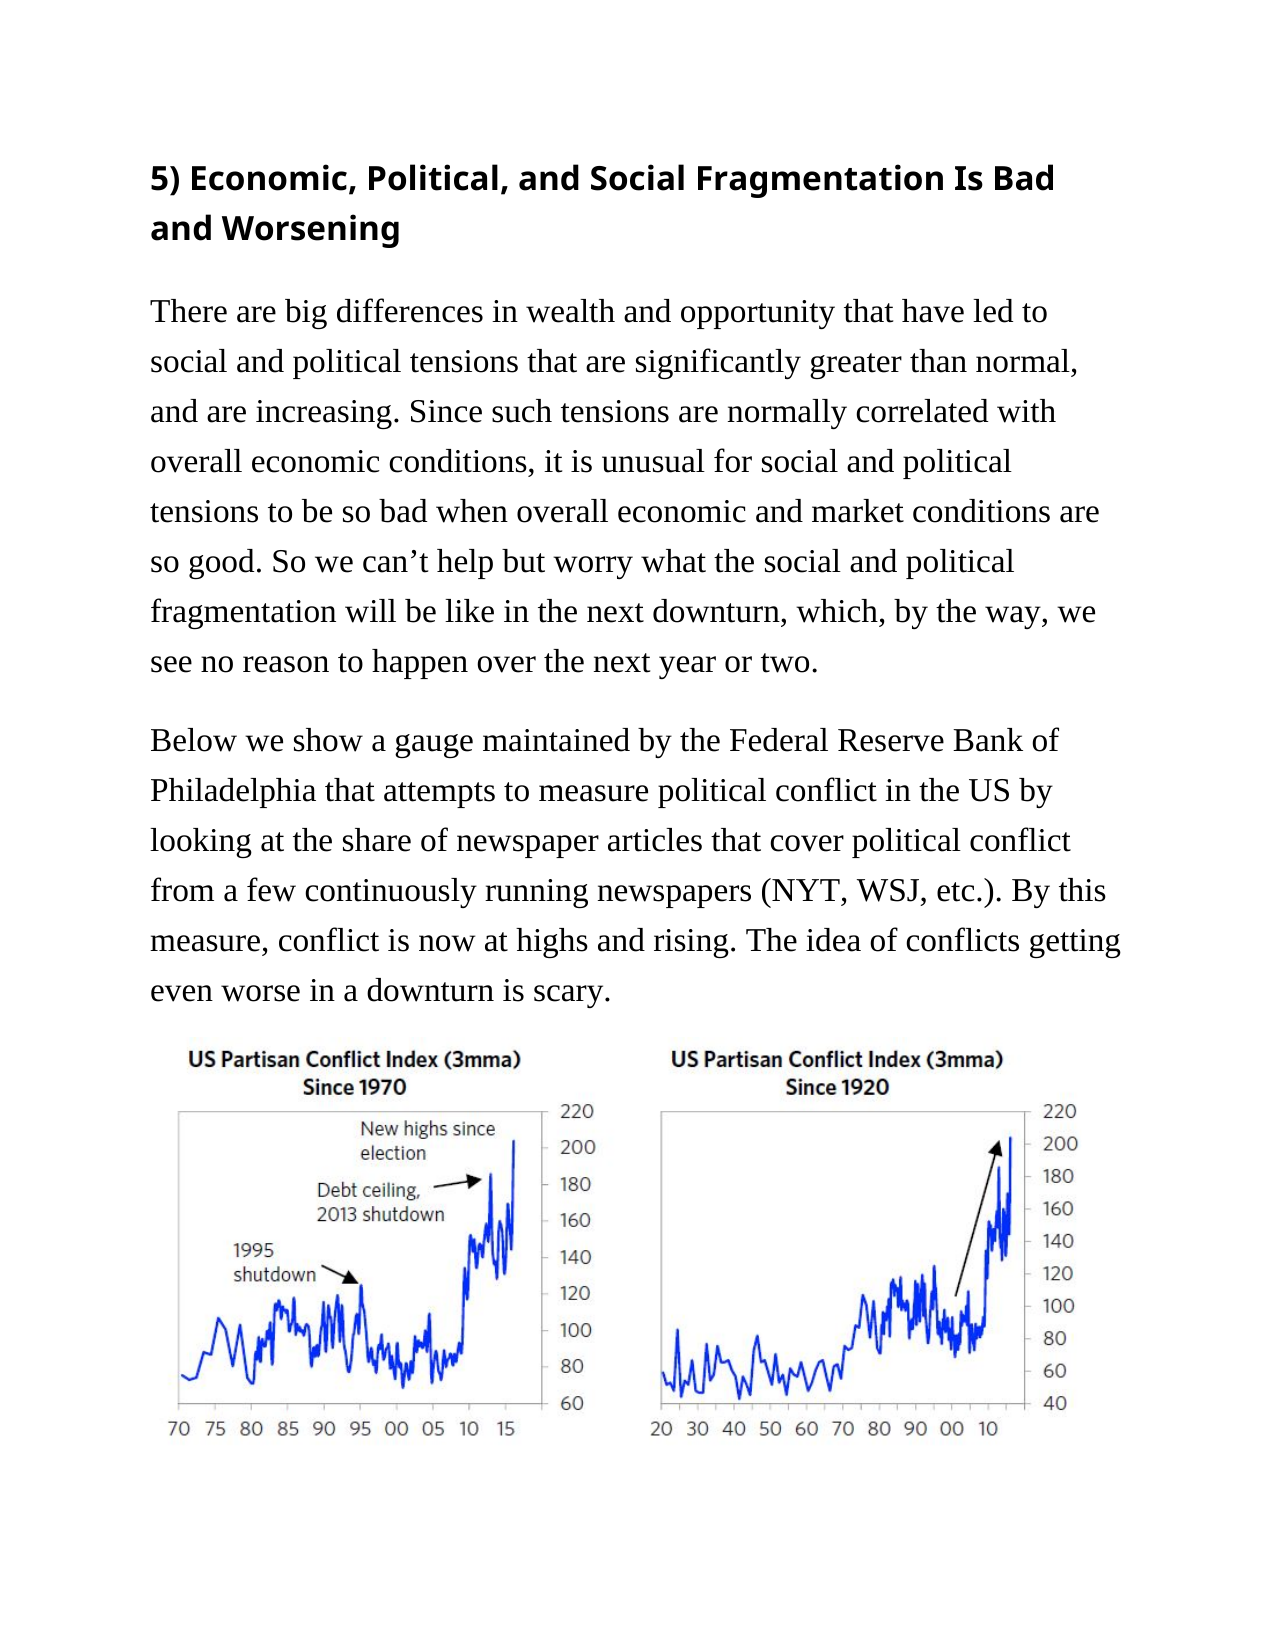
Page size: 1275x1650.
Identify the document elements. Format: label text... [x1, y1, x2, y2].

text Below we show a gauge maintained by the Federal Reserve Bank of Philadelphia that attempts to measure political conflict in the US by looking at the share of newspaper articles that cover political conflict from a few continuously running newspapers (NYT, WSJ, etc.). By this measure, conflict is now at highs and rising. The idea of conflicts getting even worse in a downturn is scary. [150, 708, 1125, 1008]
text There are big differences in wealth and opportunity that have led to social and political tensions that are significantly greater than normal, and are increasing. Since such tensions are normally correlated with overall economic conditions, it is unusual for social and political tensions to be so bad when overall economic and market conditions are so good. So we can’t help but worry what the social and political fragmentation will be like in the next downturn, which, by the way, we see no reason to happen over the next year or two. [150, 279, 1125, 679]
text 5) Economic, Political, and Social Fragmentation Is Bad and Worsening [150, 150, 1125, 250]
picture [150, 1037, 1082, 1446]
